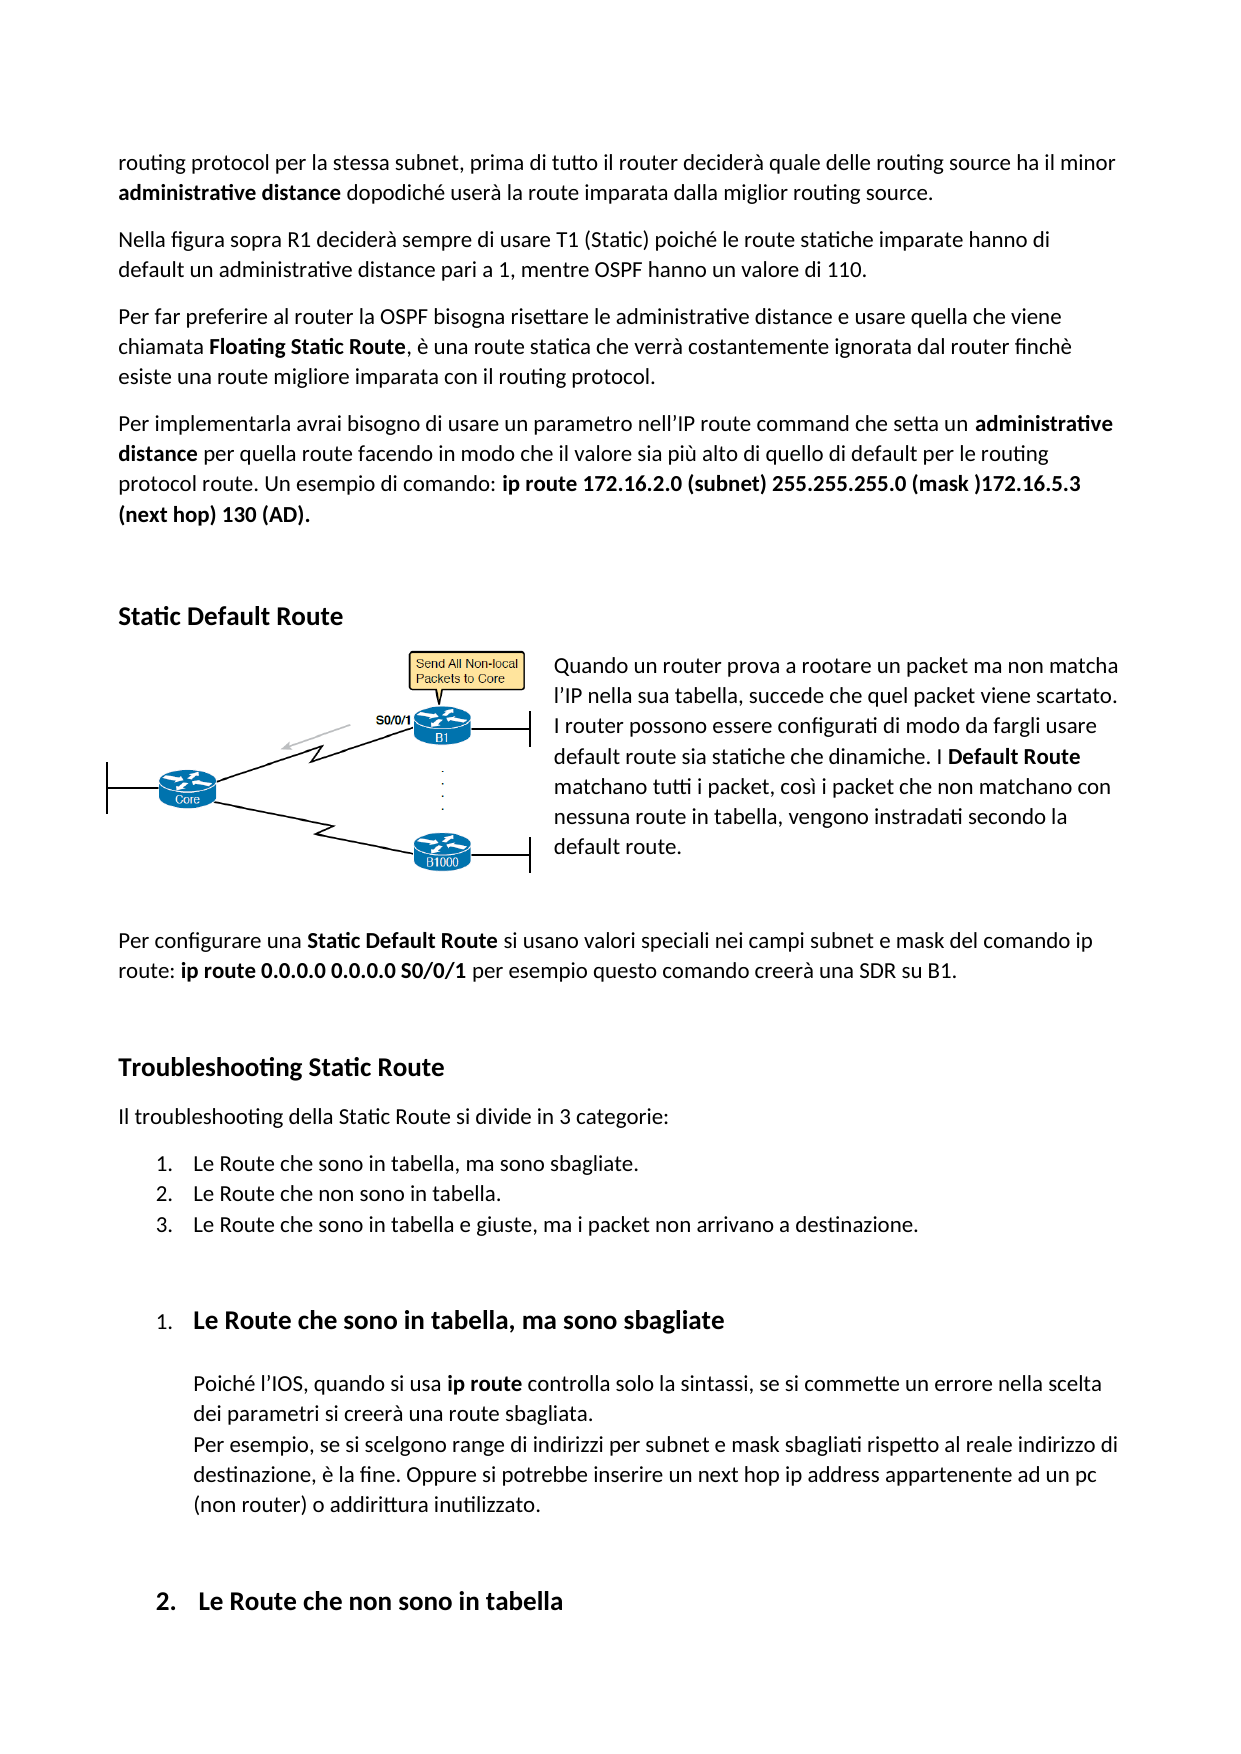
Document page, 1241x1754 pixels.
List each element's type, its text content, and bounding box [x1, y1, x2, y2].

list Le Route che sono in tabella, ma sono sbagliate. [156, 1149, 1122, 1177]
text Static Default Route [118, 599, 1122, 632]
text Nella figura sopra R1 deciderà sempre di usare T1 (Static) poiché le route statiche imparate hanno di default un administrative distance pari a 1, mentre OSPF hanno un valore di 110. [118, 225, 1122, 283]
list Poiché l’IOS, quando si usa ip route controlla solo la sintassi, se si commette un errore nella scelta dei parametri si creerà una route sbagliata. [193, 1369, 1122, 1427]
text Per far preferire al router la OSPF bisogna risettare le administrative distance e usare quella che viene chiamata Floating Static Route, è una route statica che verrà costantemente ignorata dal router finchè esiste una route migliore imparata con il routing protocol. [118, 302, 1122, 390]
text Per configurare una Static Default Route si usano valori speciali nei campi subnet e mask del comando ip route: ip route 0.0.0.0 0.0.0.0 S0/0/1 per esempio questo comando creerà una SDR su B1. [118, 926, 1122, 984]
list Per esempio, se si scelgono range di indirizzi per subnet e mask sbagliati rispetto al reale indirizzo di destinazione, è la fine. Oppure si potrebbe inserire un next hop ip address appartenente ad un pc (non router) o addirittura inutilizzato. [193, 1430, 1122, 1518]
text Per implementarla avrai bisogno di usare un parametro nell’IP route command che setta un administrative distance per quella route facendo in modo che il valore sia più alto di quello di default per le routing protocol route. Un esempio di comando: ip route 172.16.2.0 (subnet) 255.255.255.0 (mask )172.16.5.3 (next hop) 130 (AD). [118, 409, 1122, 528]
list Le Route che non sono in tabella. [156, 1179, 1122, 1207]
list Le Route che sono in tabella, ma sono sbagliate [156, 1303, 1122, 1336]
text Quando un router prova a rootare un packet ma non matcha l’IP nella sua tabella, succede che quel packet viene scartato. I router possono essere configurati di modo da fargli usare default route sia statiche che dinamiche. I Default Route matchano tutti i packet, così i packet che non matchano con nessuna route in tabella, vengono instradati secondo la default route. [535, 651, 1122, 860]
text Il troubleshooting della Static Route si divide in 3 categorie: [118, 1102, 1122, 1130]
list Le Route che sono in tabella e giuste, ma i packet non arrivano a destinazione. [156, 1210, 1122, 1238]
text Troubleshooting Static Route [118, 1050, 1122, 1083]
picture [72, 638, 535, 877]
list Le Route che non sono in tabella [156, 1584, 1122, 1617]
